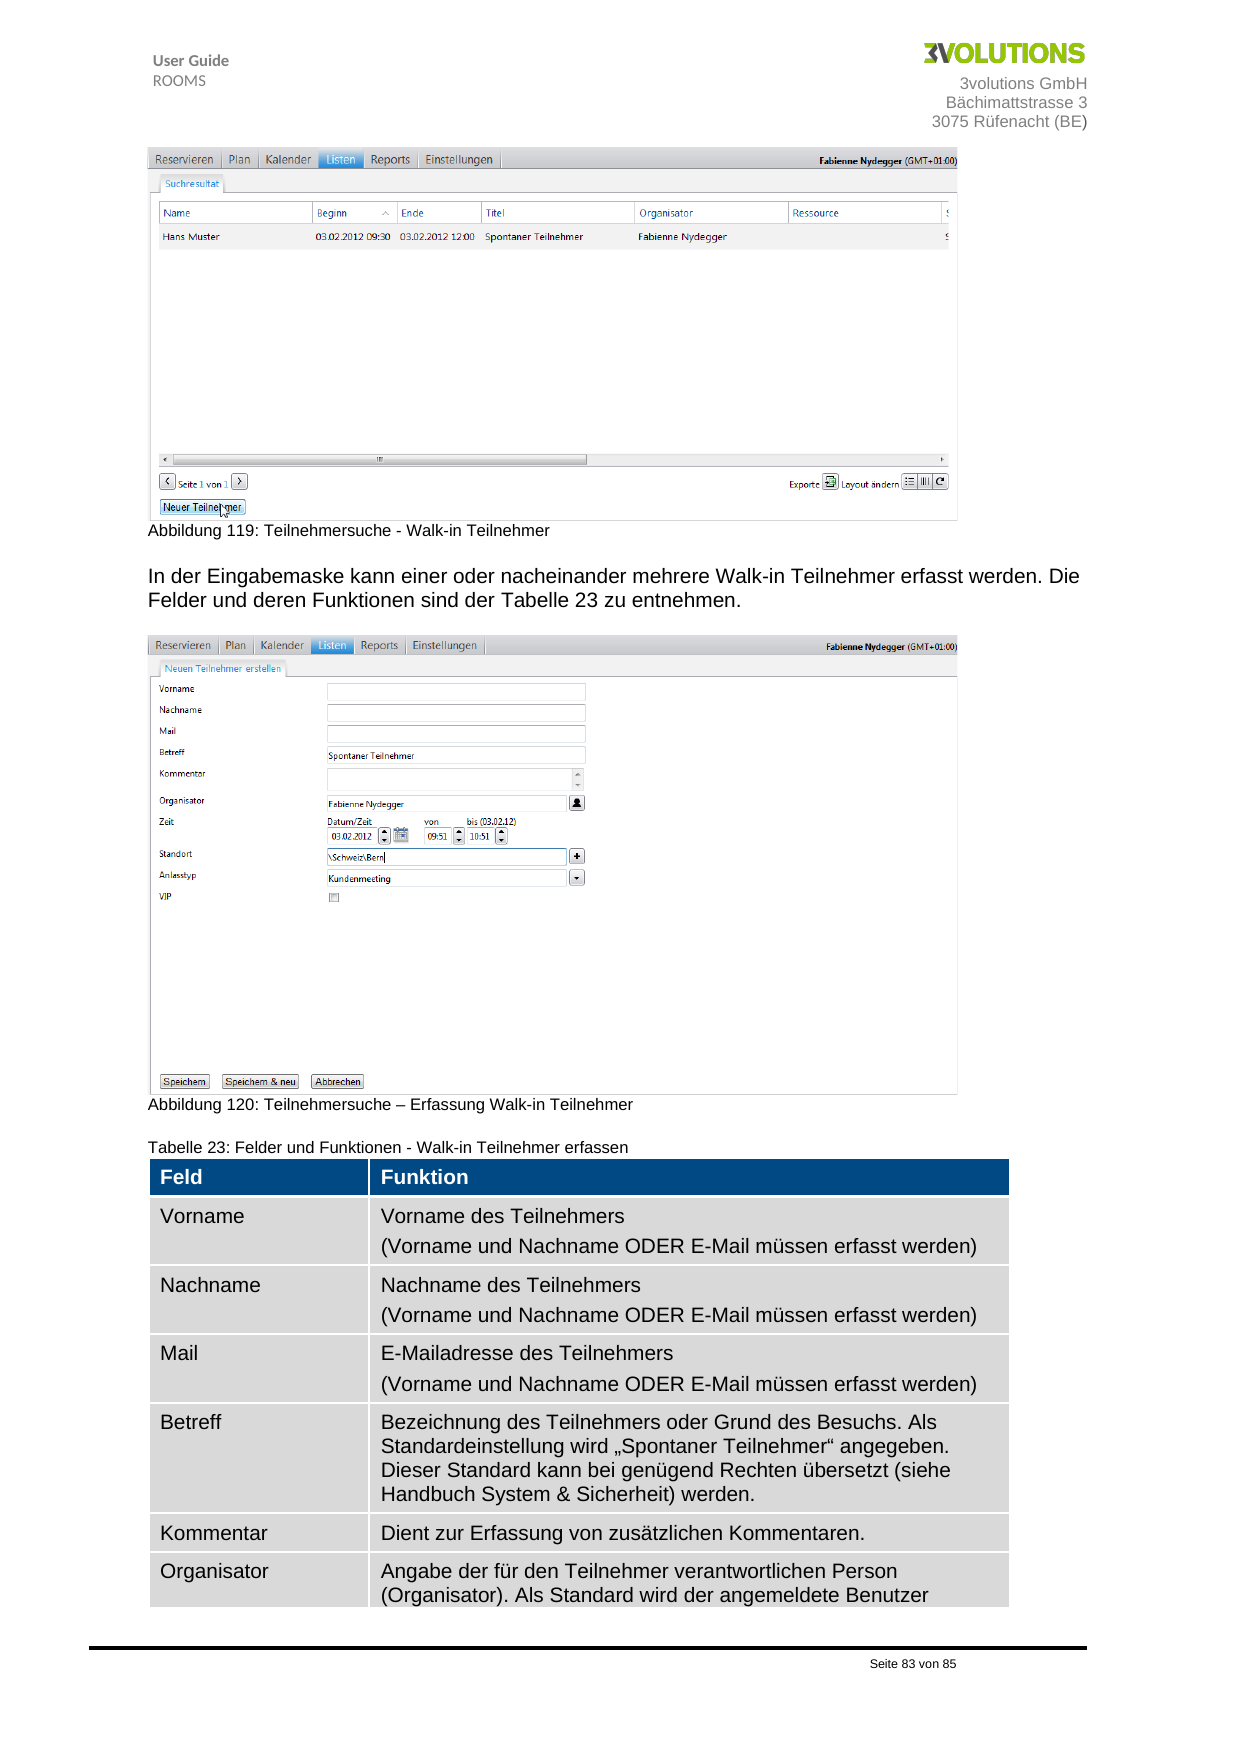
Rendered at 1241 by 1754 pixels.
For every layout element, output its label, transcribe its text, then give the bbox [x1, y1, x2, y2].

table_cell Betreff [150, 1404, 368, 1512]
table_cell Vorname des Teilnehmers (Vorname und Nachname ODER E-Mail müssen erfasst werden) [370, 1198, 1009, 1264]
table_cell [370, 1553, 1009, 1607]
table_header Feld [150, 1159, 368, 1195]
table_cell Nachname des Teilnehmers (Vorname und Nachname ODER E-Mail müssen erfasst werden) [370, 1266, 1009, 1333]
picture [147, 635, 958, 1095]
text Abbildung 119: Teilnehmersuche - Walk-in Teilnehmer [148, 521, 1087, 540]
text Abbildung 120: Teilnehmersuche – Erfassung Walk-in Teilnehmer [148, 1094, 1087, 1114]
table_cell Kommentar [150, 1514, 368, 1551]
table_cell Organisator [150, 1553, 368, 1607]
table_cell Dient zur Erfassung von zusätzlichen Kommentaren. [370, 1514, 1009, 1551]
table_cell E-Mailadresse des Teilnehmers (Vorname und Nachname ODER E-Mail müssen erfasst werden) [370, 1335, 1009, 1402]
picture [147, 147, 958, 521]
table_header Funktion [370, 1159, 1009, 1195]
text In der Eingabemaske kann einer oder nacheinander mehrere Walk-in Teilnehmer erfasst werden. Die Felder und deren Funktionen sind der Tabelle 23 zu entnehmen. [148, 564, 1087, 612]
text Tabelle 23: Felder und Funktionen - Walk-in Teilnehmer erfassen [148, 1138, 1087, 1157]
table_cell Vorname [150, 1198, 368, 1264]
table_cell Bezeichnung des Teilnehmers oder Grund des Besuchs. Als Standardeinstellung wird „Spontaner Teilnehmer“ angegeben. Dieser Standard kann bei genügend Rechten übersetzt (siehe Handbuch System & Sicherheit) werden. [370, 1404, 1009, 1512]
table_cell Nachname [150, 1266, 368, 1333]
table_cell Mail [150, 1335, 368, 1402]
picture [921, 40, 1088, 66]
